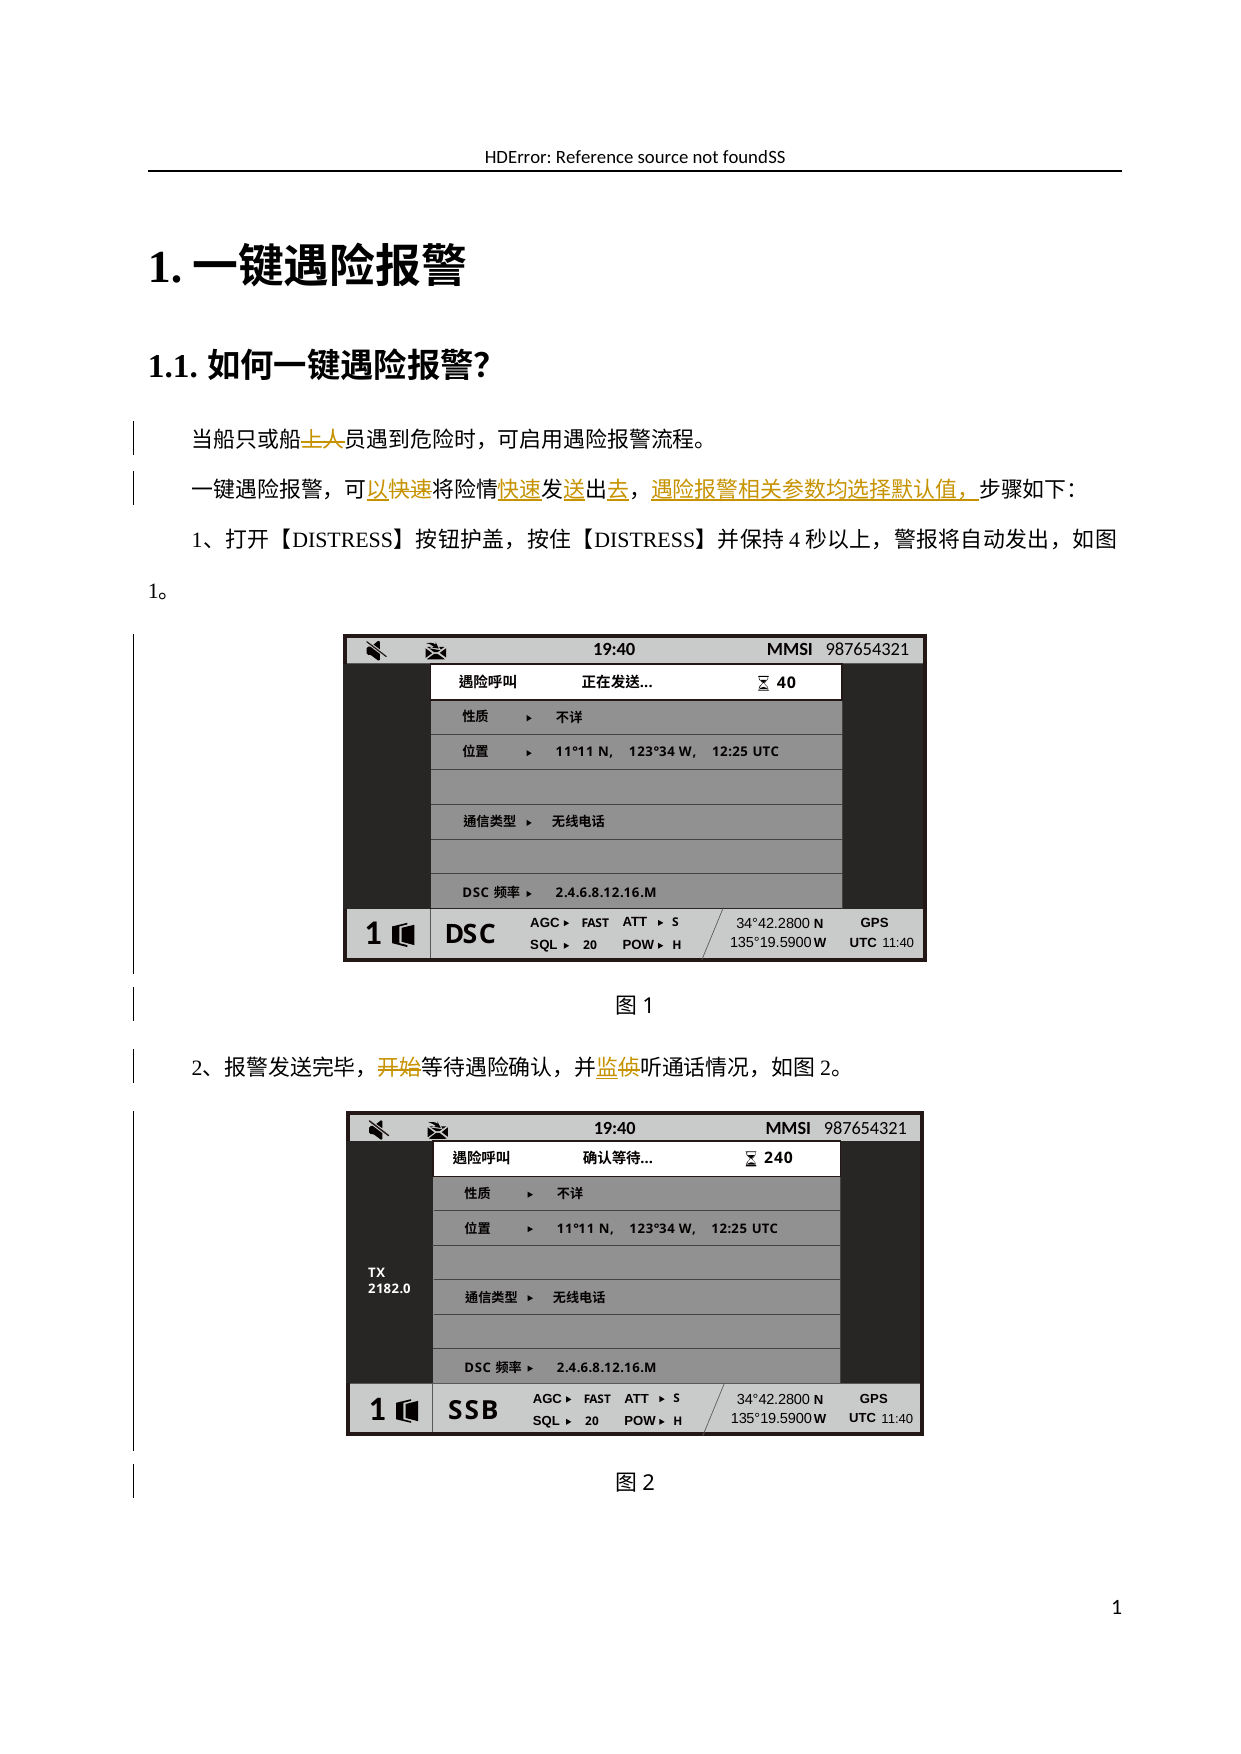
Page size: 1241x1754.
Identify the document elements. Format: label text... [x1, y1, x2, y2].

text 图 2 [148, 1464, 1122, 1498]
subtitle 如何一键遇险报警？ [148, 329, 1122, 397]
text 当船只或船员遇到危险时，可启用遇险报警流程。 [148, 421, 1122, 455]
text 1、打开【DISTRESS】按钮护盖，按住【DISTRESS】并保持4秒以上，警报将自动发出，如。 [148, 521, 1122, 606]
text 一键遇险报警，可将险情发出，步骤如下： [148, 471, 1122, 505]
subtitle 一键遇险报警 [148, 228, 1122, 296]
text 图 1 [148, 987, 1122, 1021]
text 2、报警发送完毕，等待遇险确认，并听通话情况，如。 [148, 1049, 1122, 1083]
